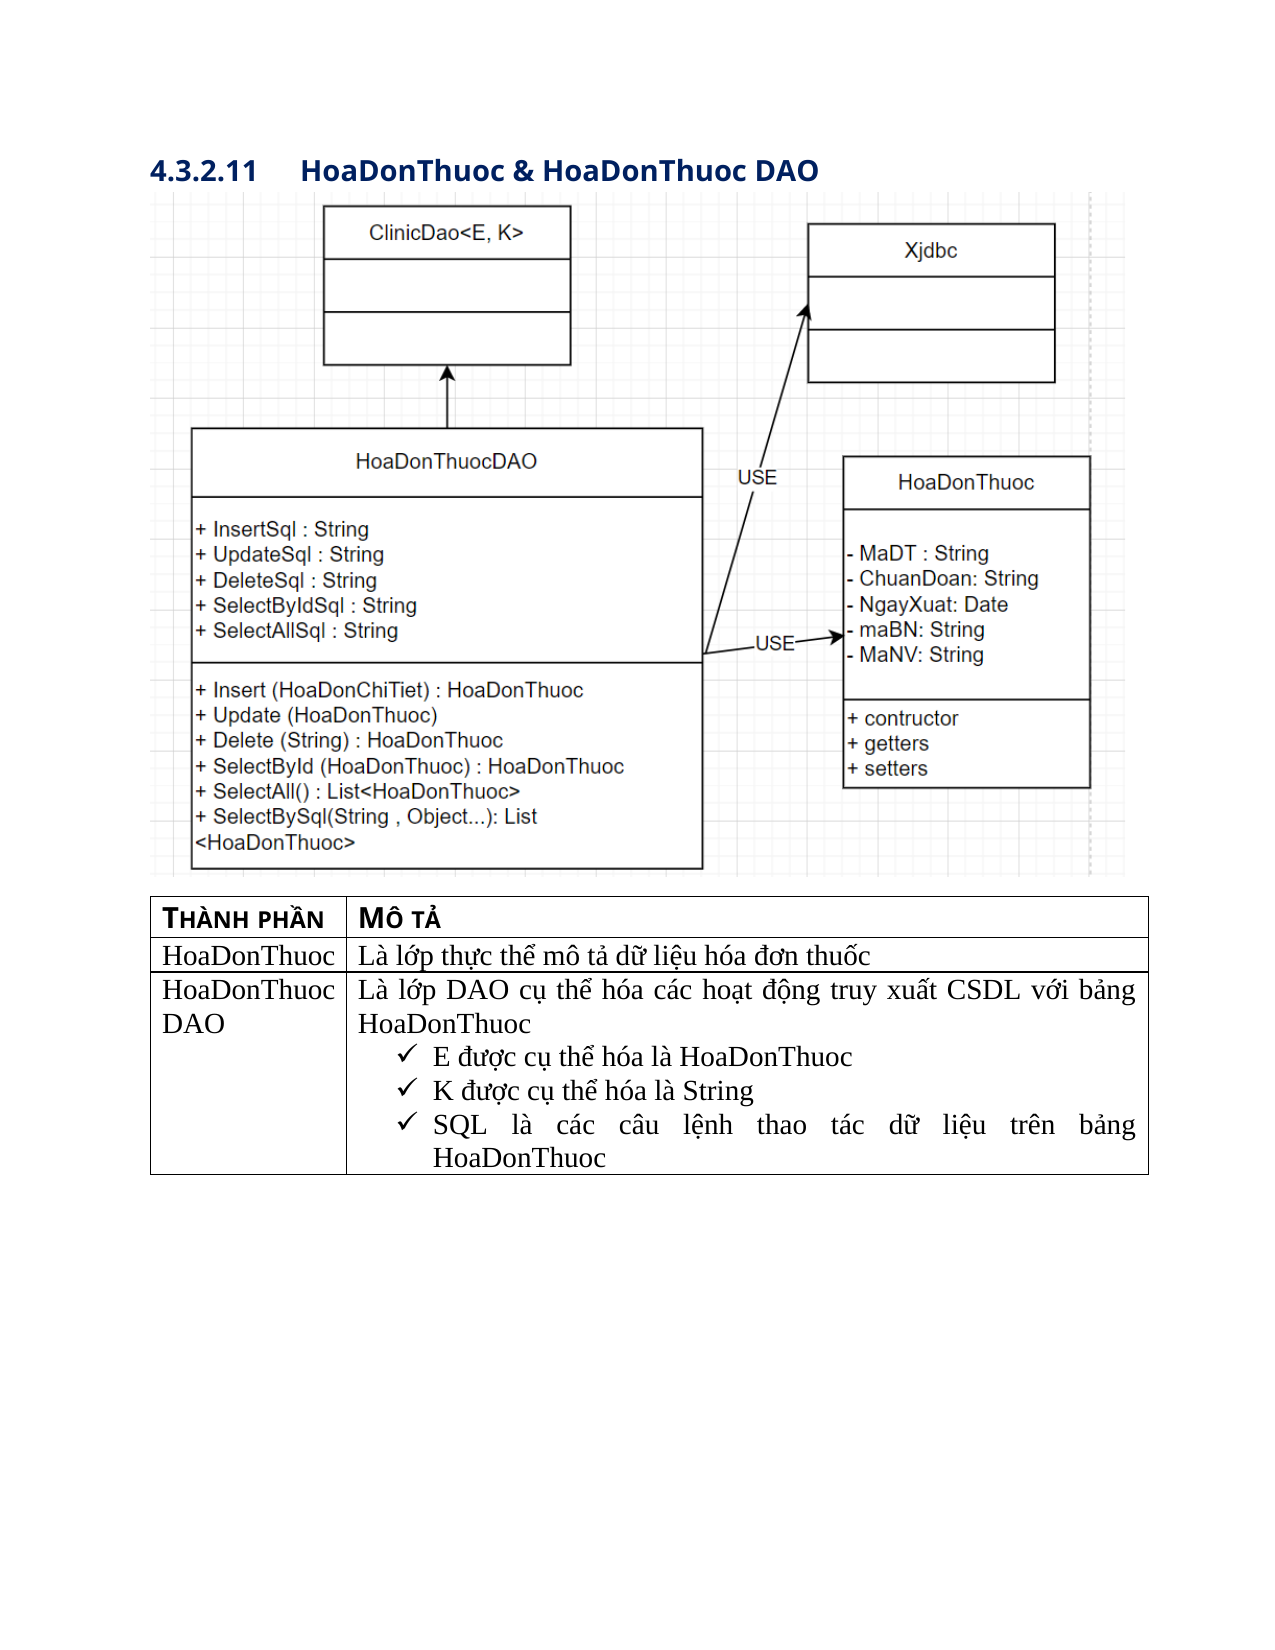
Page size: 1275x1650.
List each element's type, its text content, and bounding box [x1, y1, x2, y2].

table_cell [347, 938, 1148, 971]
picture [150, 192, 1125, 877]
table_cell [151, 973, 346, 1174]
subtitle HoaDonThuoc & HoaDonThuoc DAO [150, 150, 1125, 190]
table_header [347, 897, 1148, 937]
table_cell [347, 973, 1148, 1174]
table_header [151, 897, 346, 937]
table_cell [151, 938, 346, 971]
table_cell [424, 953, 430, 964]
